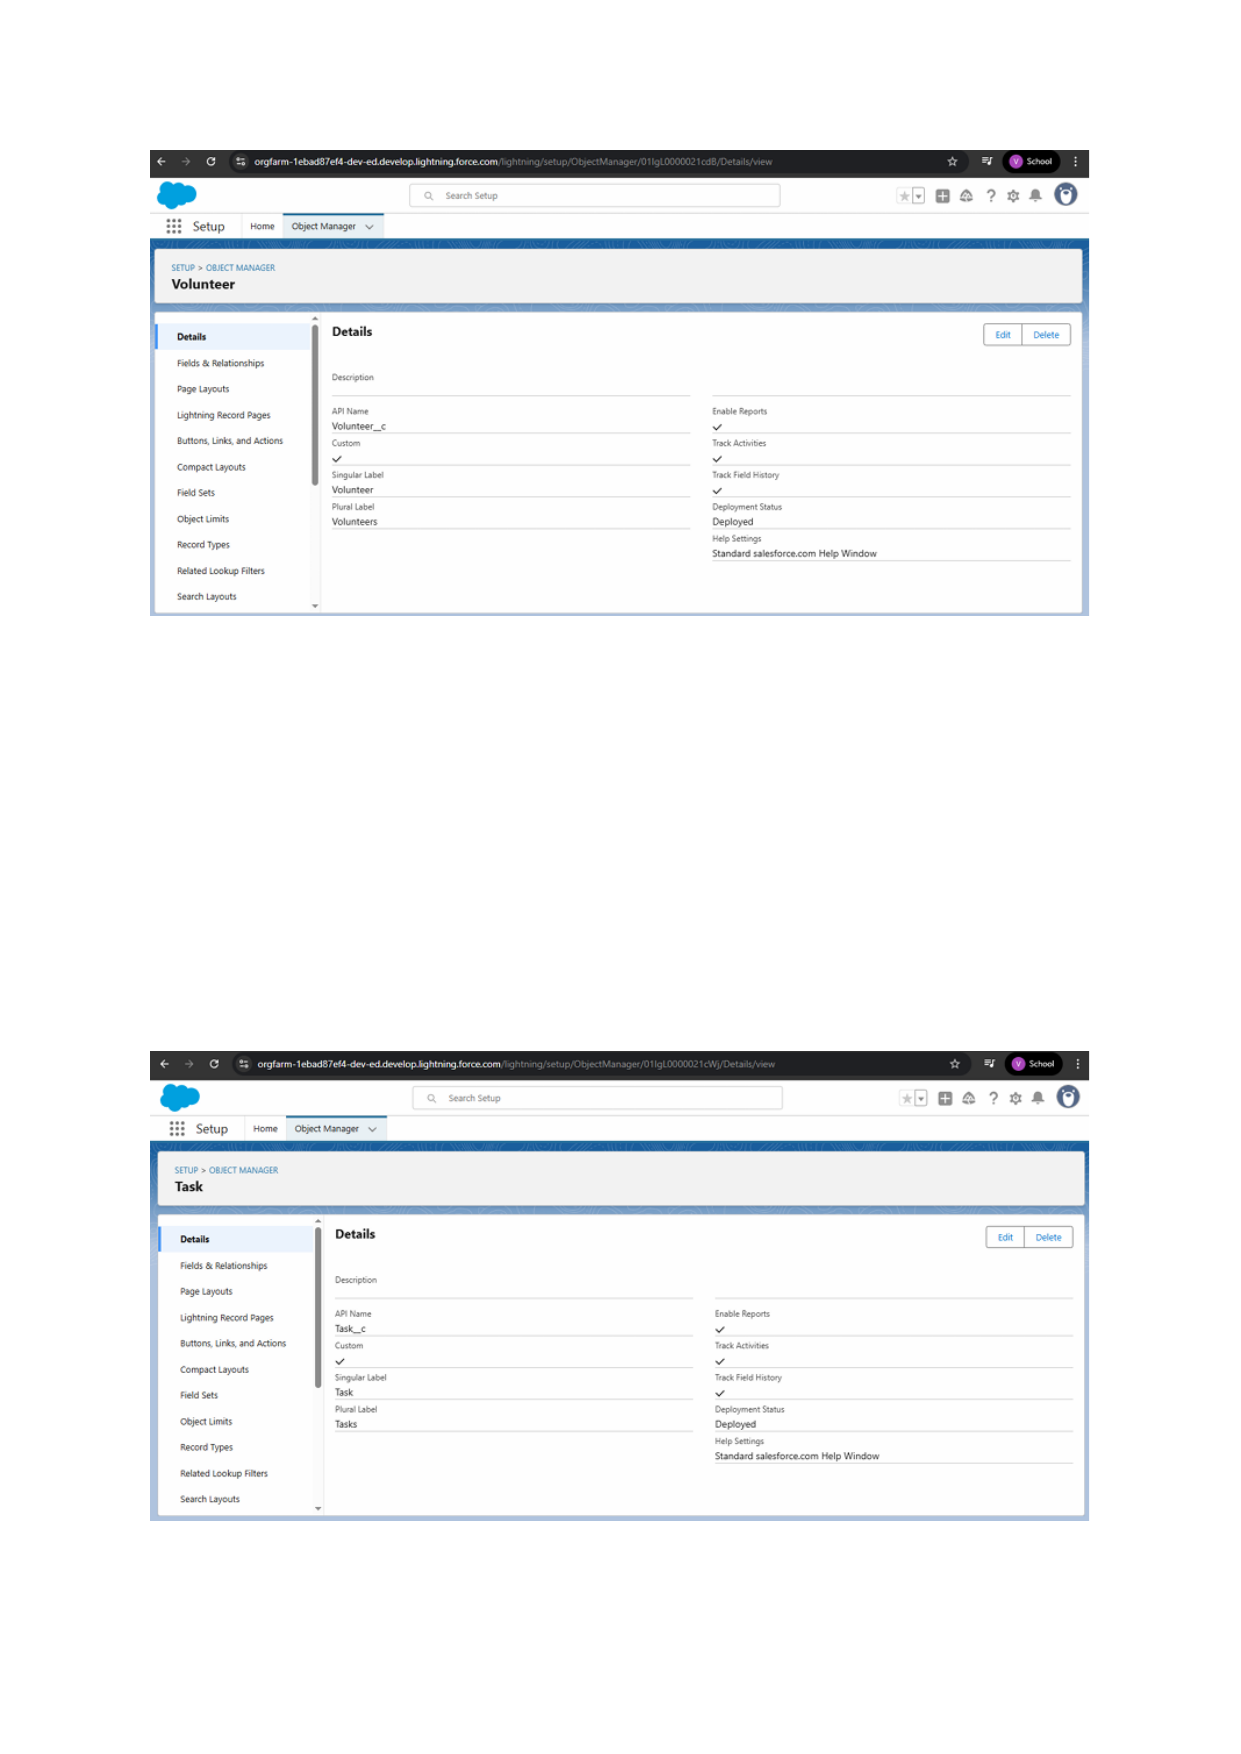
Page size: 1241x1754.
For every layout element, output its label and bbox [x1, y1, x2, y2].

picture [150, 1051, 1090, 1521]
picture [150, 150, 1090, 616]
